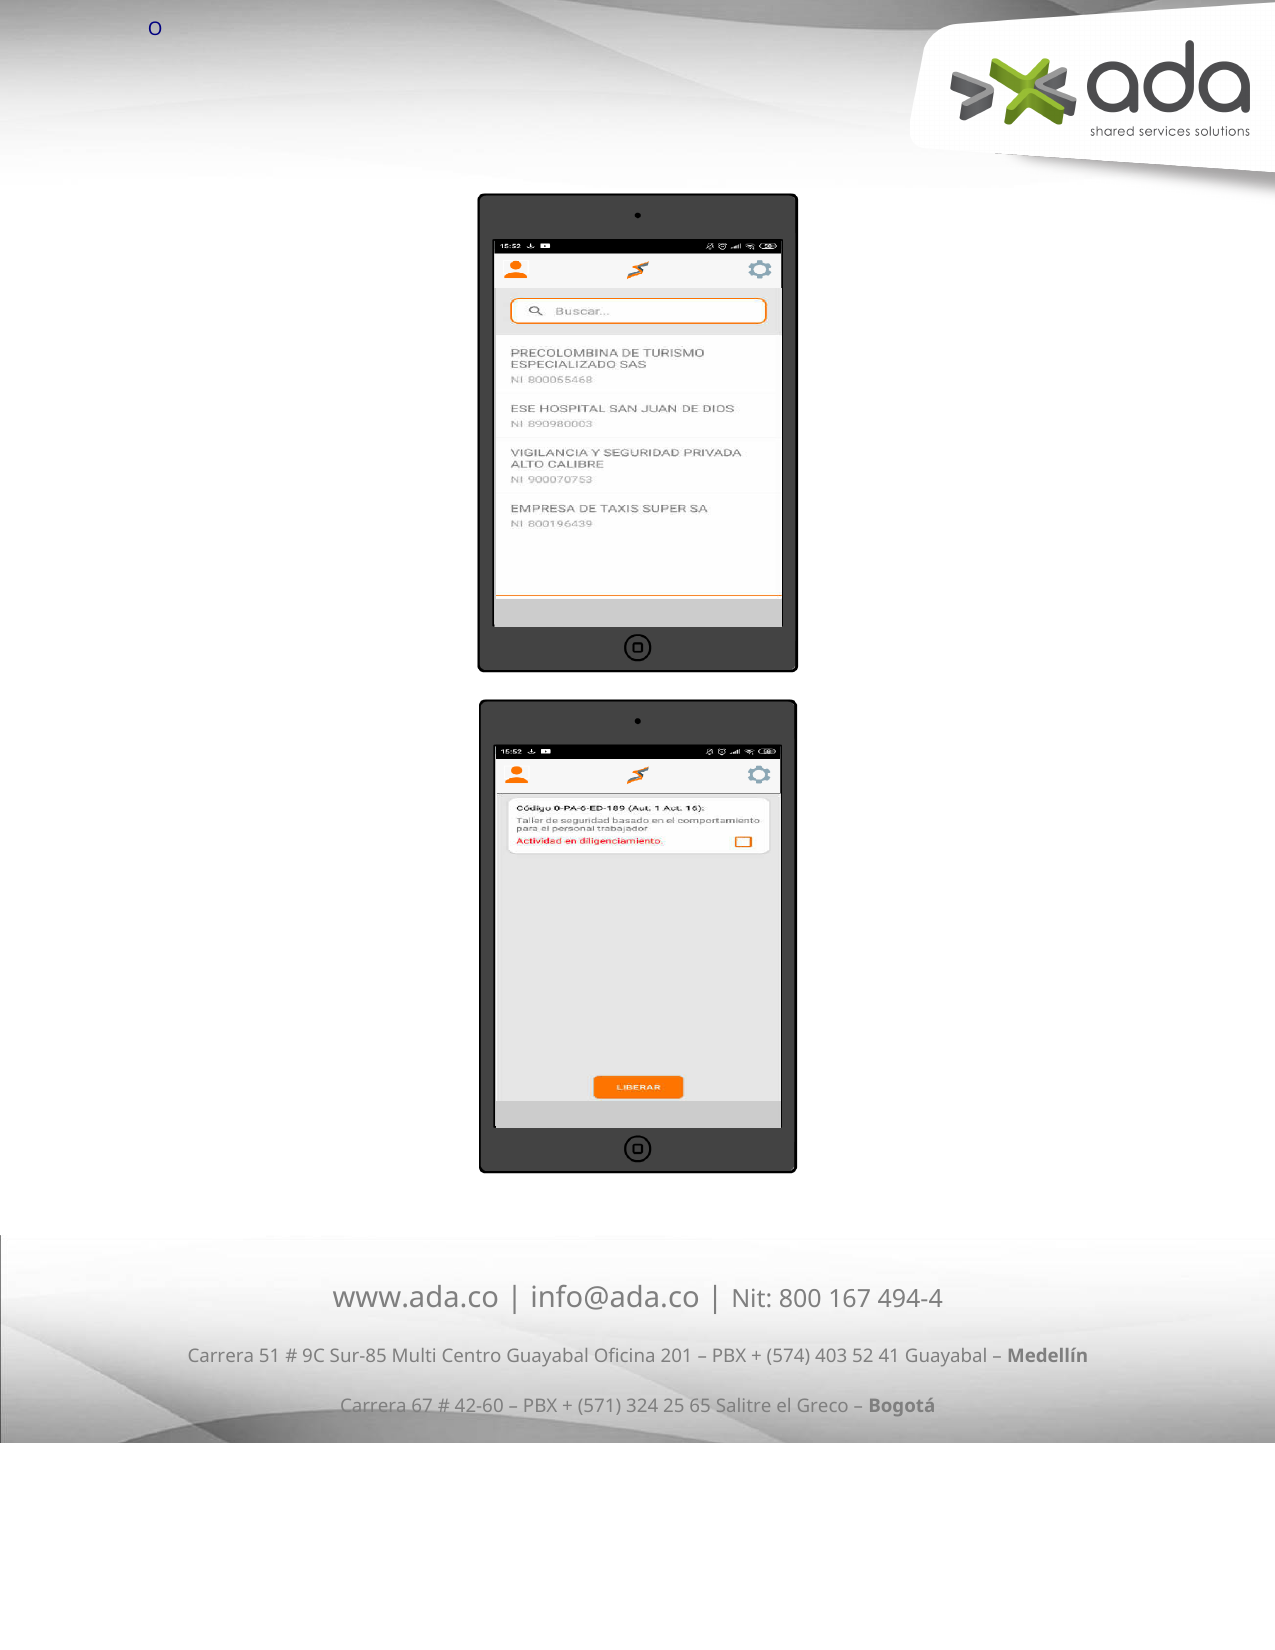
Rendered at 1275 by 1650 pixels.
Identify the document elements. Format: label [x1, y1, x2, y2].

picture [0, 1235, 1275, 1443]
picture [0, 0, 1275, 230]
picture [373, 698, 902, 1174]
picture [371, 192, 904, 673]
